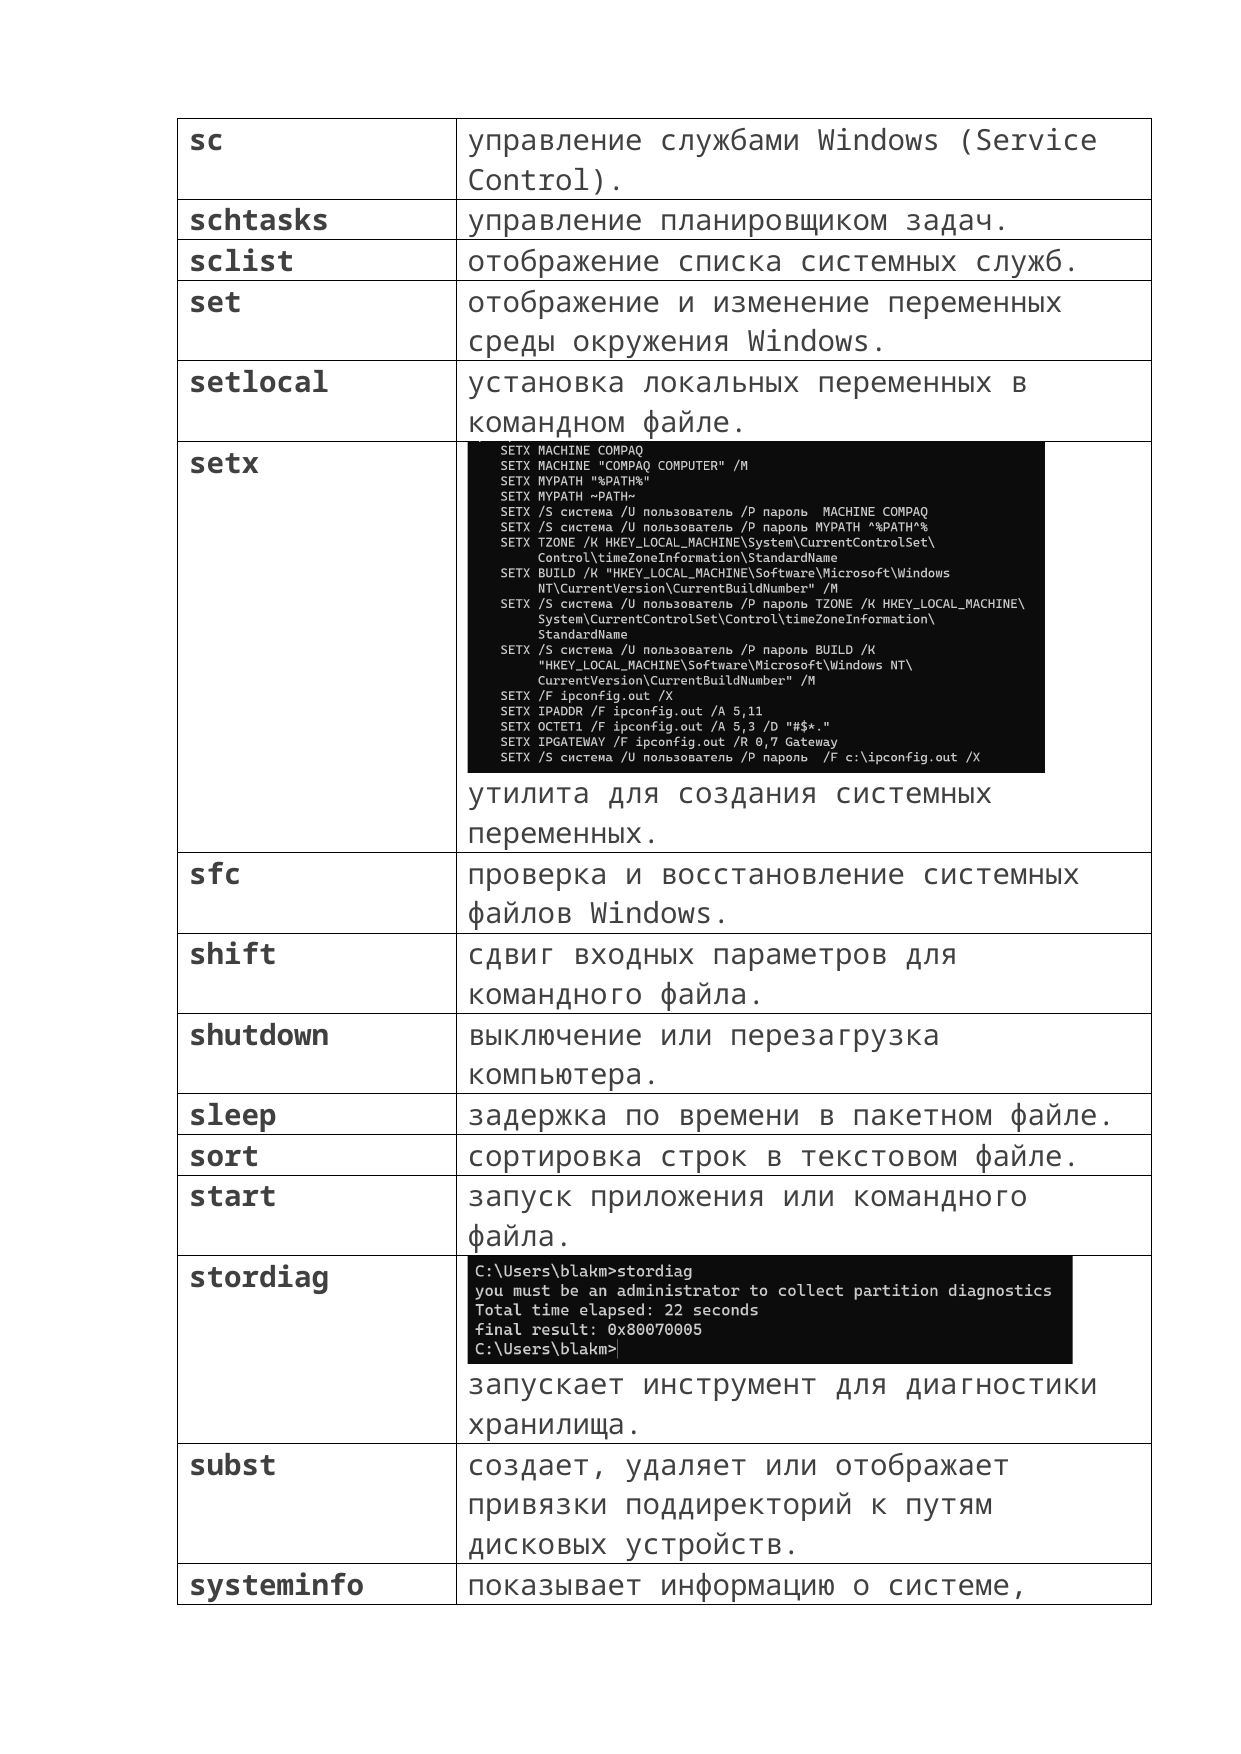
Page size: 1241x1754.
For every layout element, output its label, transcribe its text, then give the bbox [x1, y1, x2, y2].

table_cell создает, удаляет или отображает привязки поддиректорий к путям дисковых устройств. [457, 1444, 1151, 1563]
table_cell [457, 1564, 1151, 1603]
table_cell sfc [178, 853, 456, 932]
table_cell утилита для создания системных переменных. [457, 442, 1151, 852]
table_cell сдвиг входных параметров для командного файла. [457, 934, 1151, 1013]
table_cell управление планировщиком задач. [457, 200, 1151, 239]
table_cell shutdown [178, 1014, 456, 1093]
table_cell задержка по времени в пакетном файле. [457, 1094, 1151, 1134]
table_cell schtasks [178, 200, 456, 239]
table_cell start [178, 1176, 456, 1255]
table_cell отображение списка системных служб. [457, 240, 1151, 280]
table_cell управление службами Windows (Service Control). [457, 119, 1151, 198]
table_cell setlocal [178, 361, 456, 441]
table_cell sleep [178, 1094, 456, 1134]
picture [467, 441, 1045, 773]
table_cell отображение и изменение переменных среды окружения Windows. [457, 281, 1151, 360]
picture [467, 1256, 1073, 1364]
table_cell shift [178, 934, 456, 1013]
table_cell сортировка строк в текстовом файле. [457, 1135, 1151, 1175]
table_cell sc [178, 119, 456, 198]
table_cell sclist [178, 240, 456, 280]
table_cell sort [178, 1135, 456, 1175]
table_cell set [178, 281, 456, 360]
table_cell установка локальных переменных в командном файле. [457, 361, 1151, 441]
table_cell setx [178, 442, 456, 852]
table_cell выключение или перезагрузка компьютера. [457, 1014, 1151, 1093]
table_cell systeminfo [178, 1564, 456, 1603]
table_cell subst [178, 1444, 456, 1563]
table_cell проверка и восстановление системных файлов Windows. [457, 853, 1151, 932]
table_cell stordiag [178, 1256, 456, 1443]
table_cell запуск приложения или командного файла. [457, 1176, 1151, 1255]
table_cell запускает инструмент для диагностики хранилища. [457, 1256, 1151, 1443]
